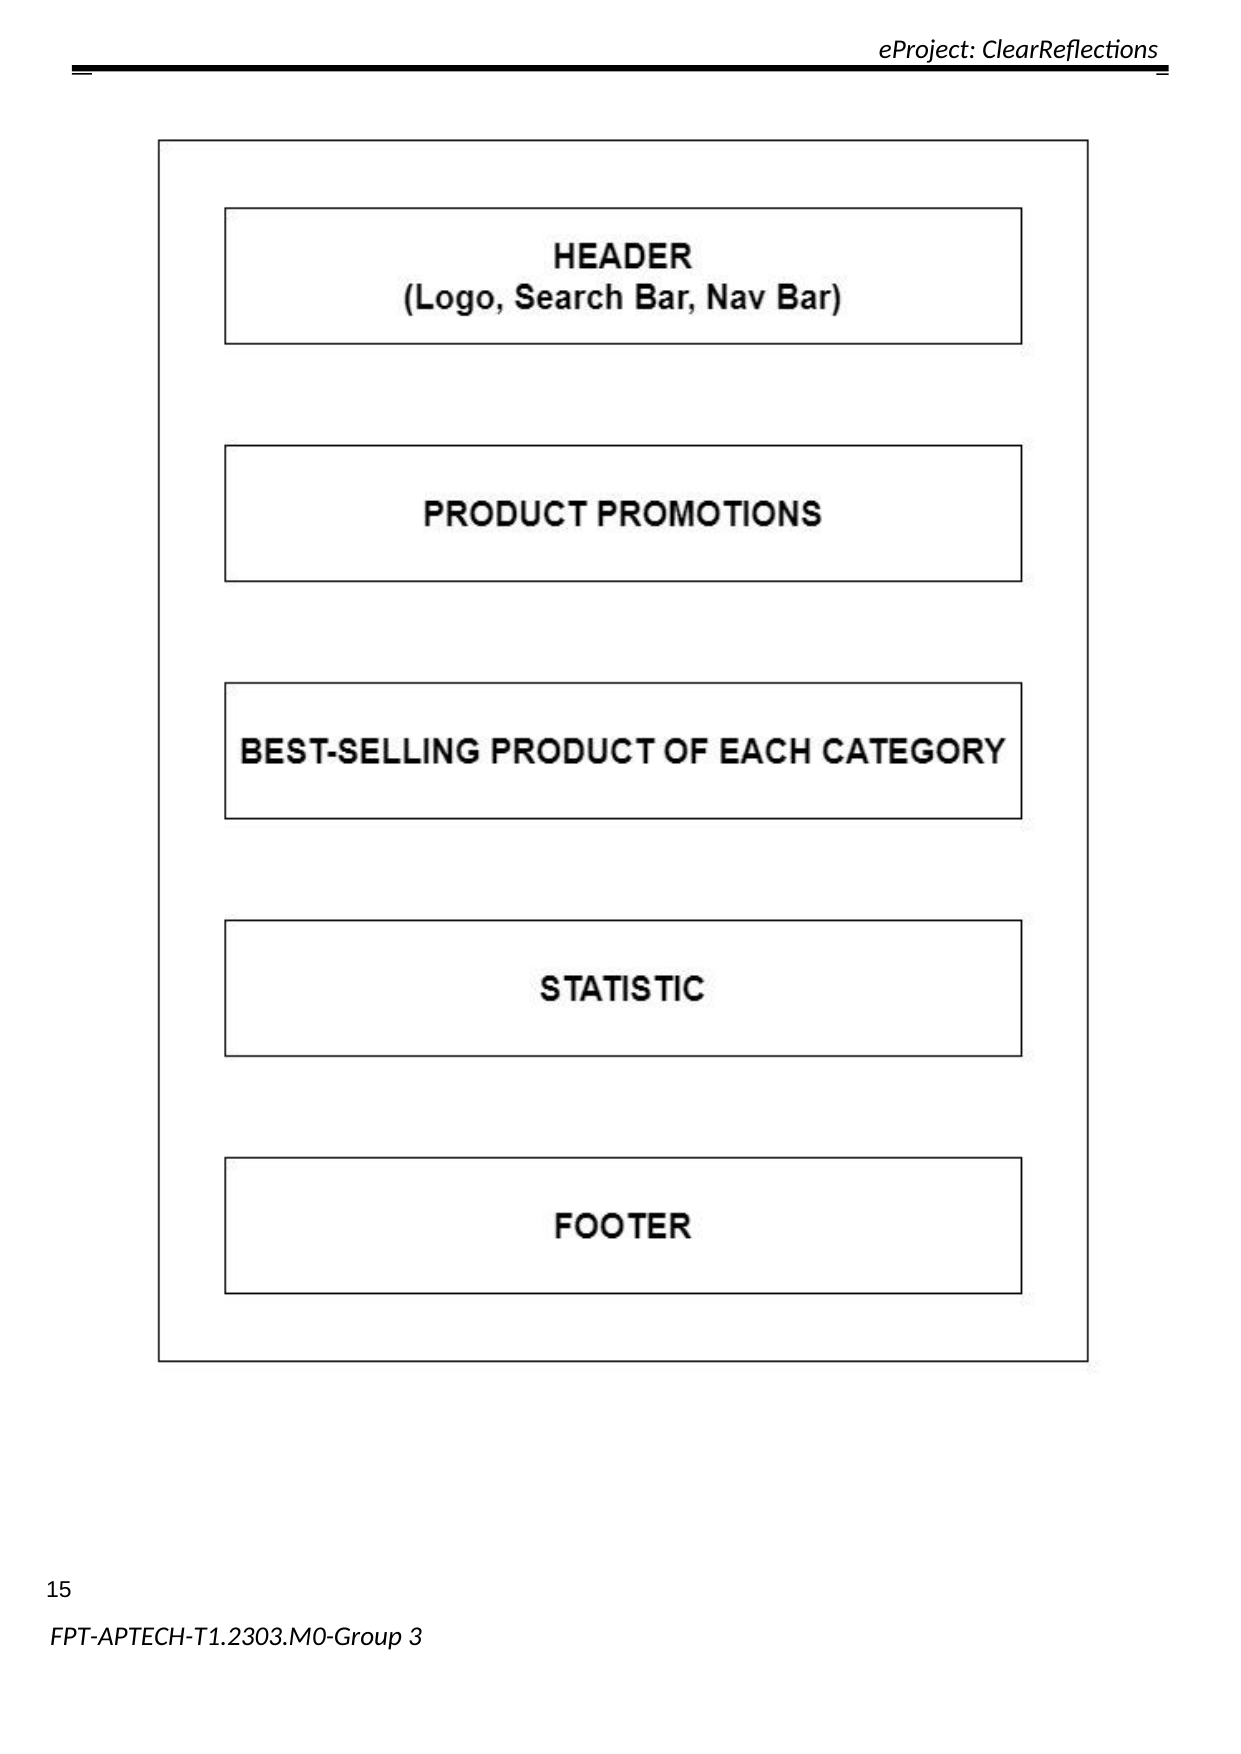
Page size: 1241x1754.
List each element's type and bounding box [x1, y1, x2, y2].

picture [92, 72, 1157, 1432]
